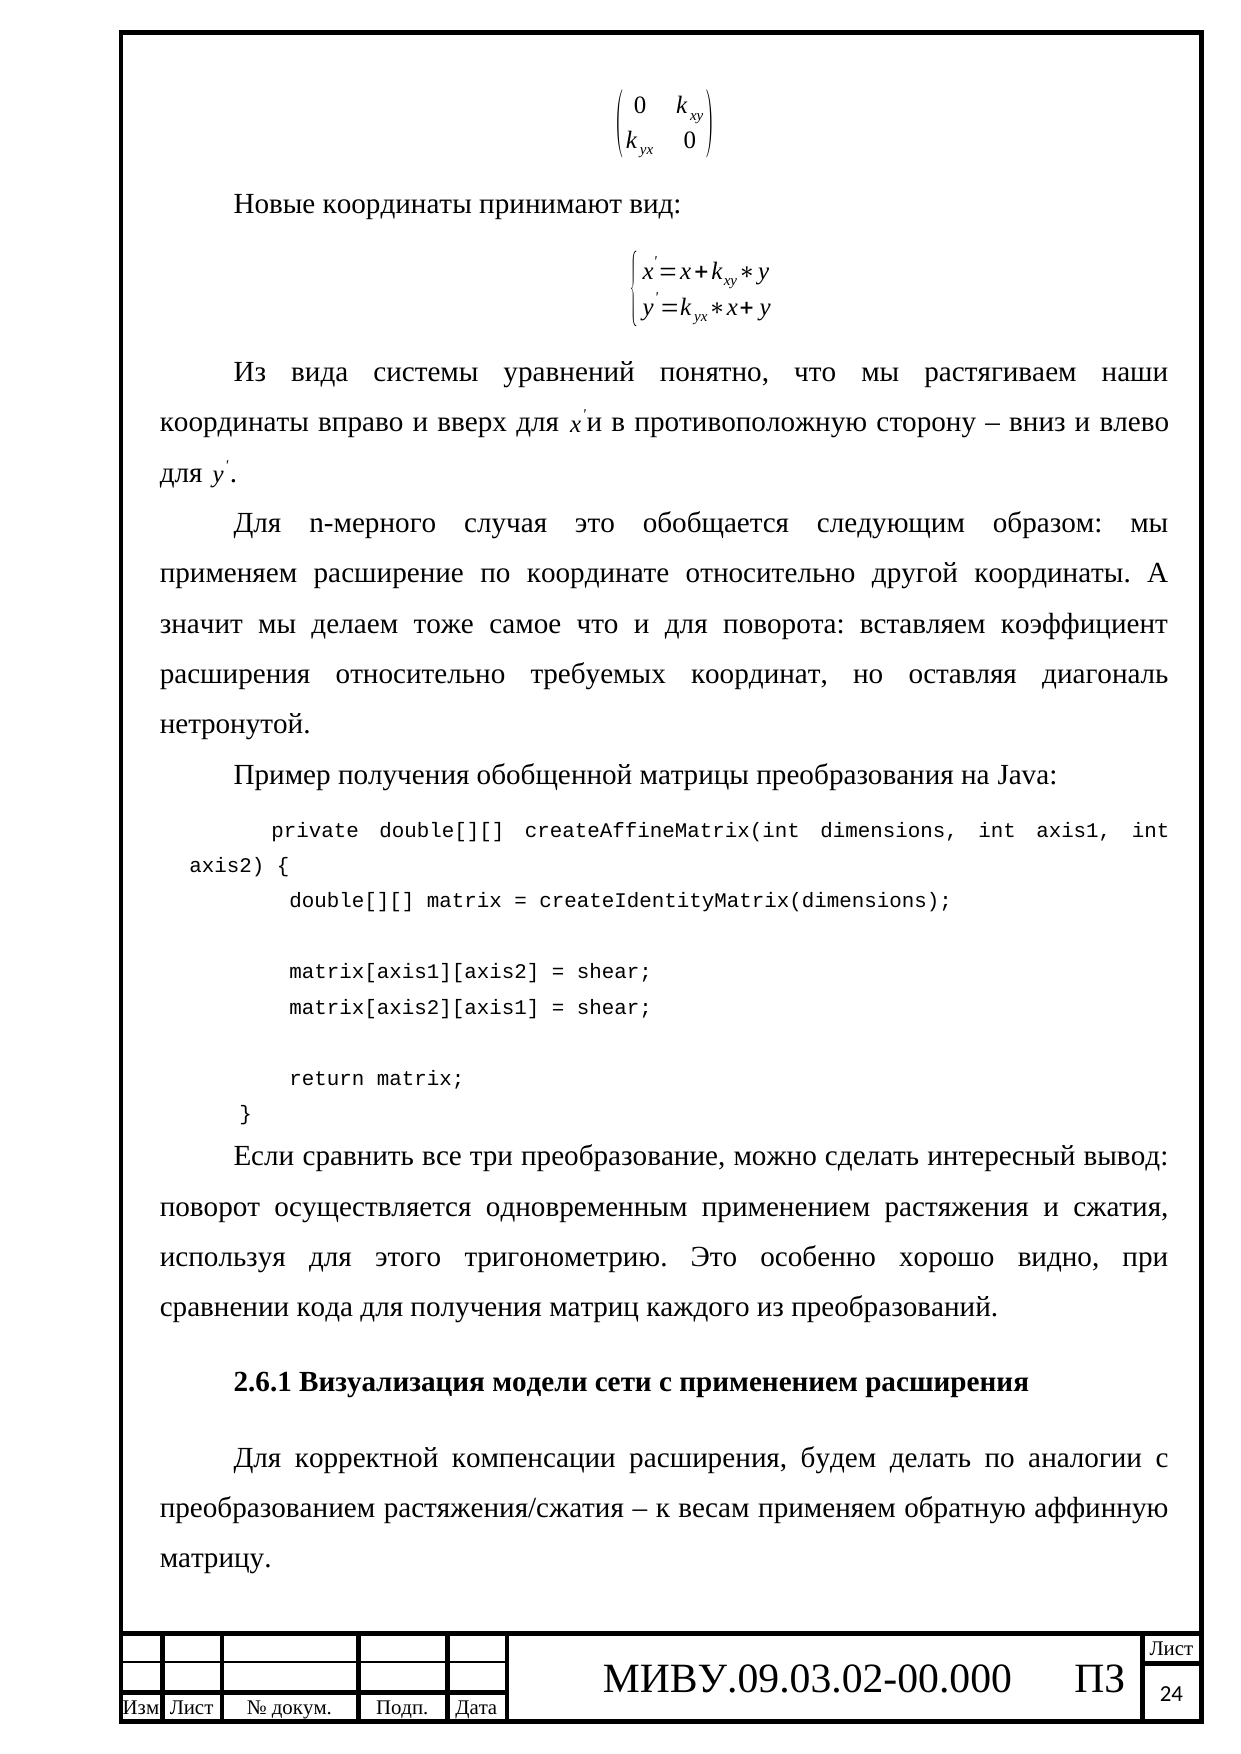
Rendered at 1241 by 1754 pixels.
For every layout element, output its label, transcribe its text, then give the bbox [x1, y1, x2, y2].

text Из вида системы уравнений понятно, что мы растягиваем наши координаты вправо и вверх для и в противоположную сторону – вниз и влево для . [159, 354, 1169, 488]
text return matrix; [189, 1067, 1169, 1091]
text } [189, 1103, 1169, 1127]
text 2.6.1 Визуализация модели сети с применением расширения [159, 1364, 1169, 1398]
text Для n-мерного случая это обобщается следующим образом: мы применяем расширение по координате относительно другой координаты. А значит мы делаем тоже самое что и для поворота: вставляем коэффициент расширения относительно требуемых координат, но оставляя диагональ нетронутой. [159, 505, 1169, 740]
text matrix[axis1][axis2] = shear; [189, 961, 1169, 985]
text matrix[axis2][axis1] = shear; [189, 997, 1169, 1020]
text private double[][] createAffineMatrix(int dimensions, int axis1, int axis2) { [189, 819, 1169, 879]
text Для корректной компенсации расширения, будем делать по аналогии с преобразованием растяжения/сжатия – к весам применяем обратную аффинную матрицу. [159, 1440, 1169, 1574]
text Новые координаты принимают вид: [159, 187, 1169, 220]
text double[][] matrix = createIdentityMatrix(dimensions); [189, 890, 1169, 914]
text Пример получения обобщенной матрицы преобразования на Java: [159, 757, 1169, 790]
text Если сравнить все три преобразование, можно сделать интересный вывод: поворот осуществляется одновременным применением растяжения и сжатия, используя для этого тригонометрию. Это особенно хорошо видно, при сравнении кода для получения матриц каждого из преобразований. [159, 1138, 1169, 1323]
